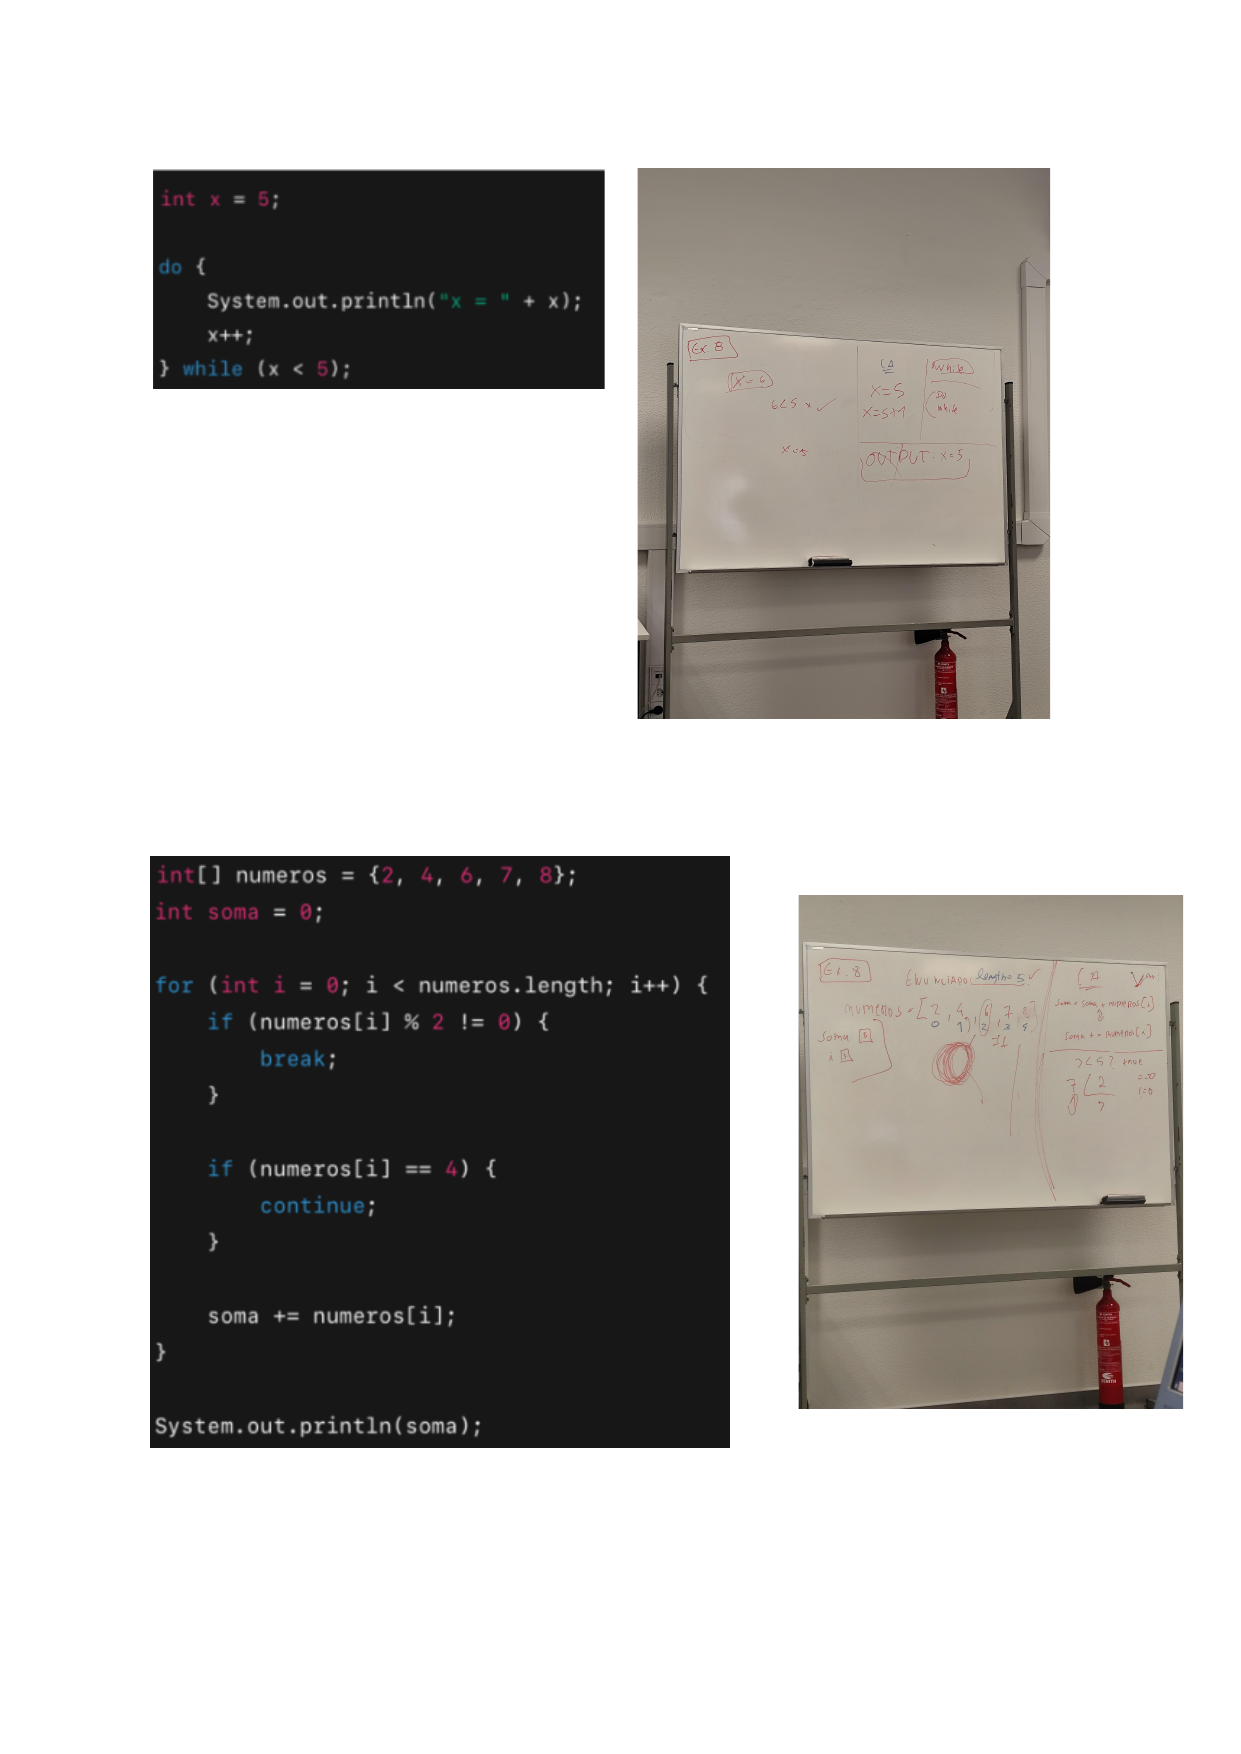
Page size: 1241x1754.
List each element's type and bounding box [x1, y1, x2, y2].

picture [150, 856, 730, 1448]
picture [153, 168, 605, 389]
picture [798, 895, 1184, 1409]
picture [637, 168, 1050, 719]
